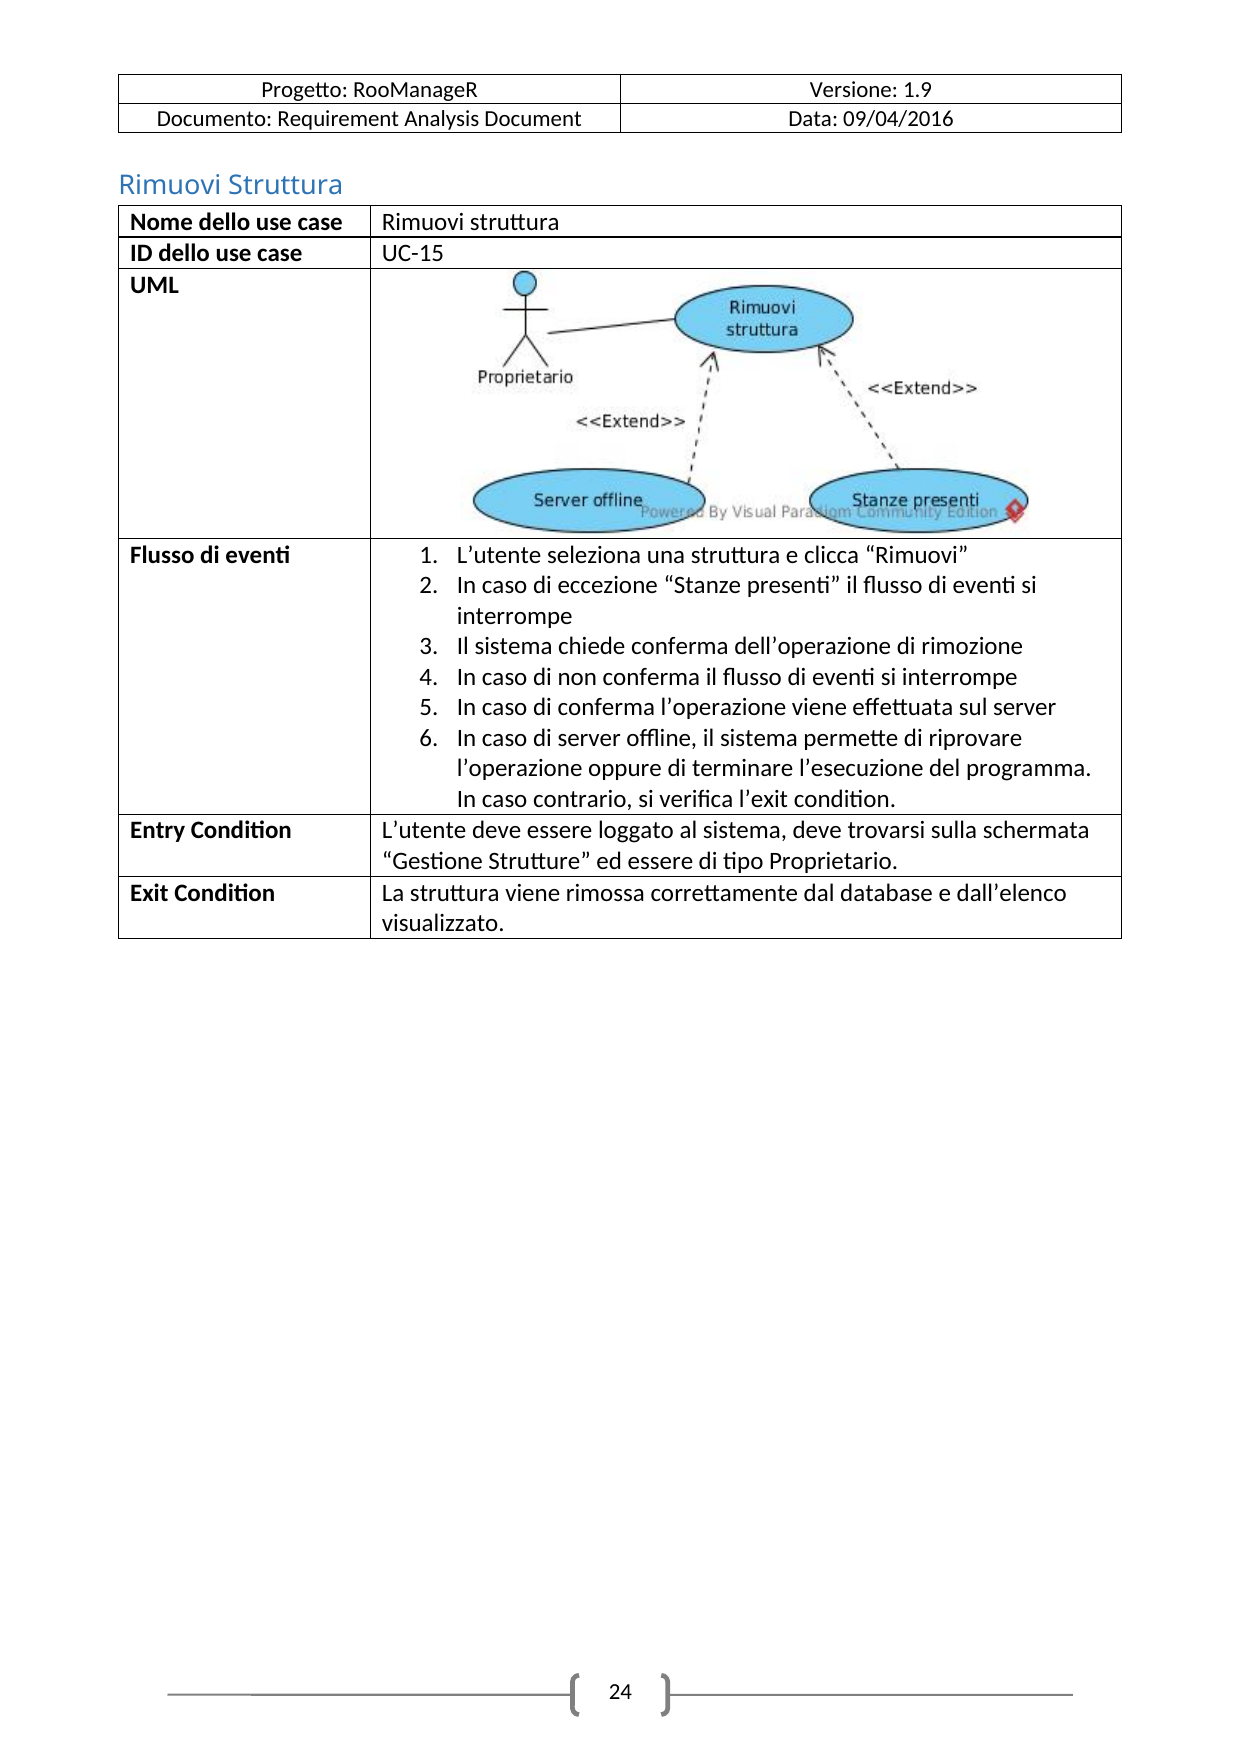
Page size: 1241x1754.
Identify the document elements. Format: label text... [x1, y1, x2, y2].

table_cell Entry Condition [119, 815, 370, 876]
table_cell L’utente seleziona una struttura e clicca “Rimuovi” In caso di eccezione “Stanze presenti” il flusso di eventi si interrompe Il sistema chiede conferma dell’operazione di rimozione In caso di non conferma il flusso di eventi si interrompe In caso di conferma l’operazione viene effettuata sul server In caso di server offline, il sistema permette di riprovare l’operazione oppure di terminare l’esecuzione del programma. In caso contrario, si verifica l’exit condition. [371, 539, 1121, 814]
table_header Rimuovi struttura [371, 206, 1121, 236]
table_cell ID dello use case [119, 238, 370, 268]
subtitle Rimuovi Struttura [118, 165, 1122, 202]
table_cell [371, 269, 460, 538]
table_cell Flusso di eventi [119, 539, 370, 814]
table_cell [1033, 269, 1121, 538]
table_cell Exit Condition [119, 877, 370, 938]
table_cell L’utente deve essere loggato al sistema, deve trovarsi sulla schermata “Gestione Strutture” ed essere di tipo Proprietario. [371, 815, 1121, 876]
table_header Nome dello use case [119, 206, 370, 236]
picture [460, 269, 1033, 538]
table_cell La struttura viene rimossa correttamente dal database e dall’elenco visualizzato. [371, 877, 1121, 938]
table_cell UML [119, 269, 370, 538]
table_cell UC-15 [371, 238, 1121, 268]
